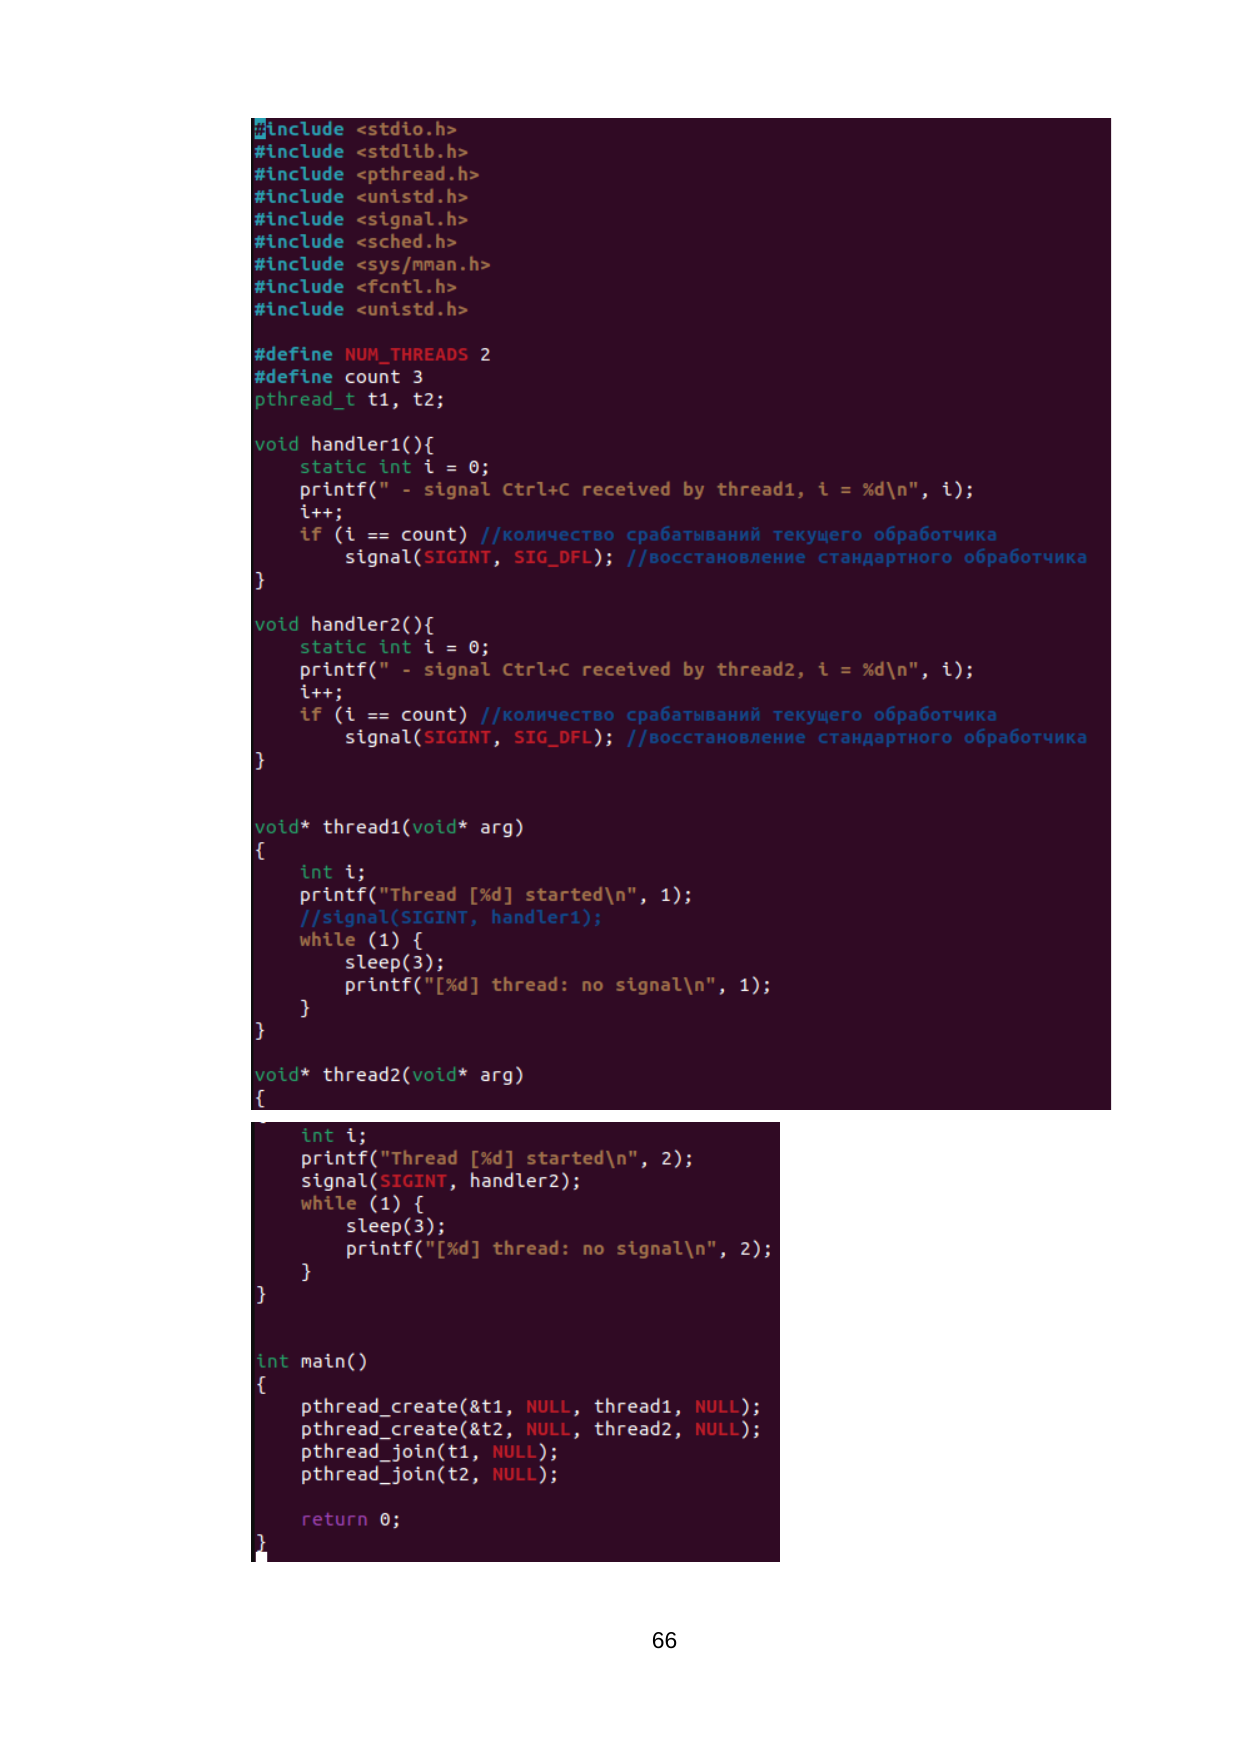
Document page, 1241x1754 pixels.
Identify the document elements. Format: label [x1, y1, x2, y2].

picture [251, 1122, 780, 1562]
picture [251, 118, 1112, 1110]
